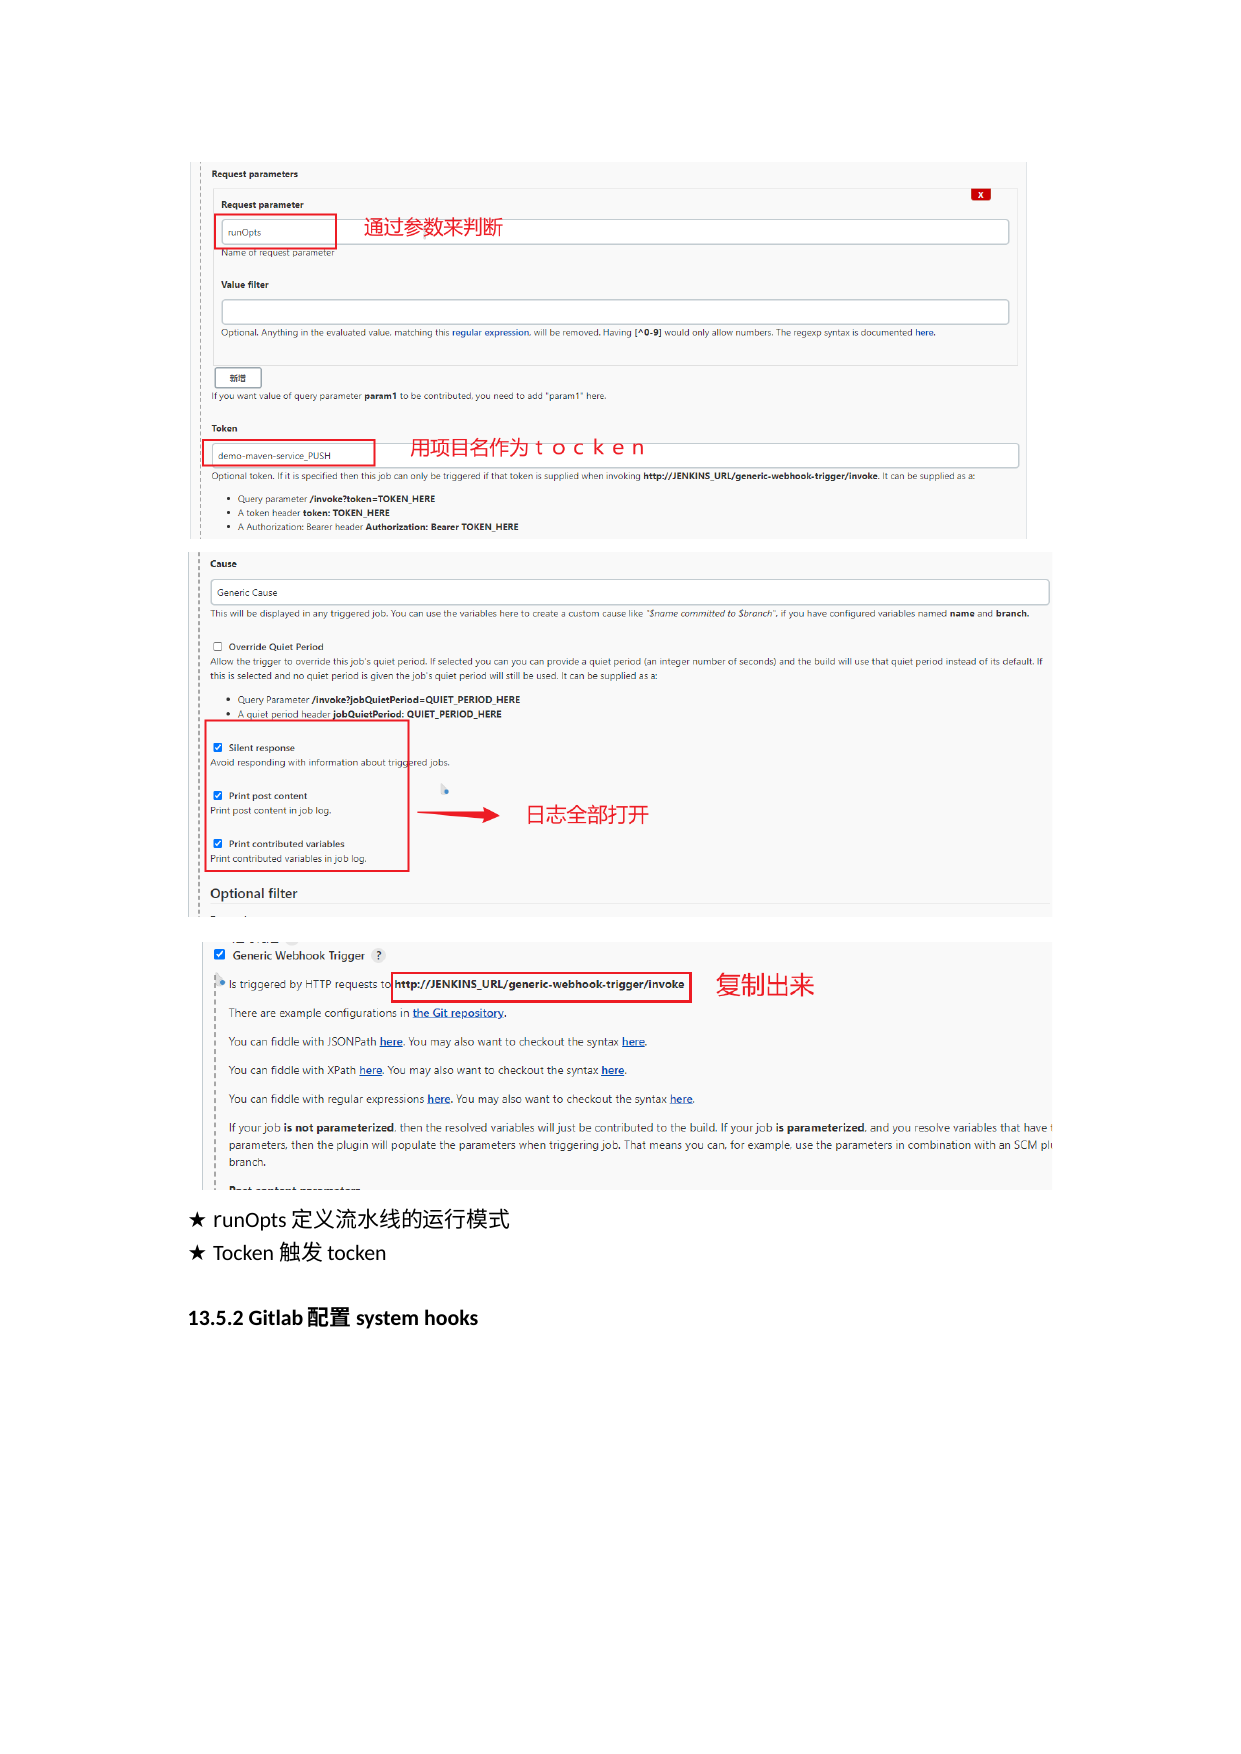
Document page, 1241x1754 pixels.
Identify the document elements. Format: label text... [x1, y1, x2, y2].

text ★ runOpts 定义流水线的运行模式 [187, 1202, 1053, 1234]
text ★ Tocken 触发tocken [187, 1234, 1053, 1267]
picture [187, 942, 1053, 1190]
picture [187, 552, 1053, 917]
picture [187, 162, 1052, 539]
text 13.5.2 Gitlab配置system hooks [187, 1299, 1053, 1332]
